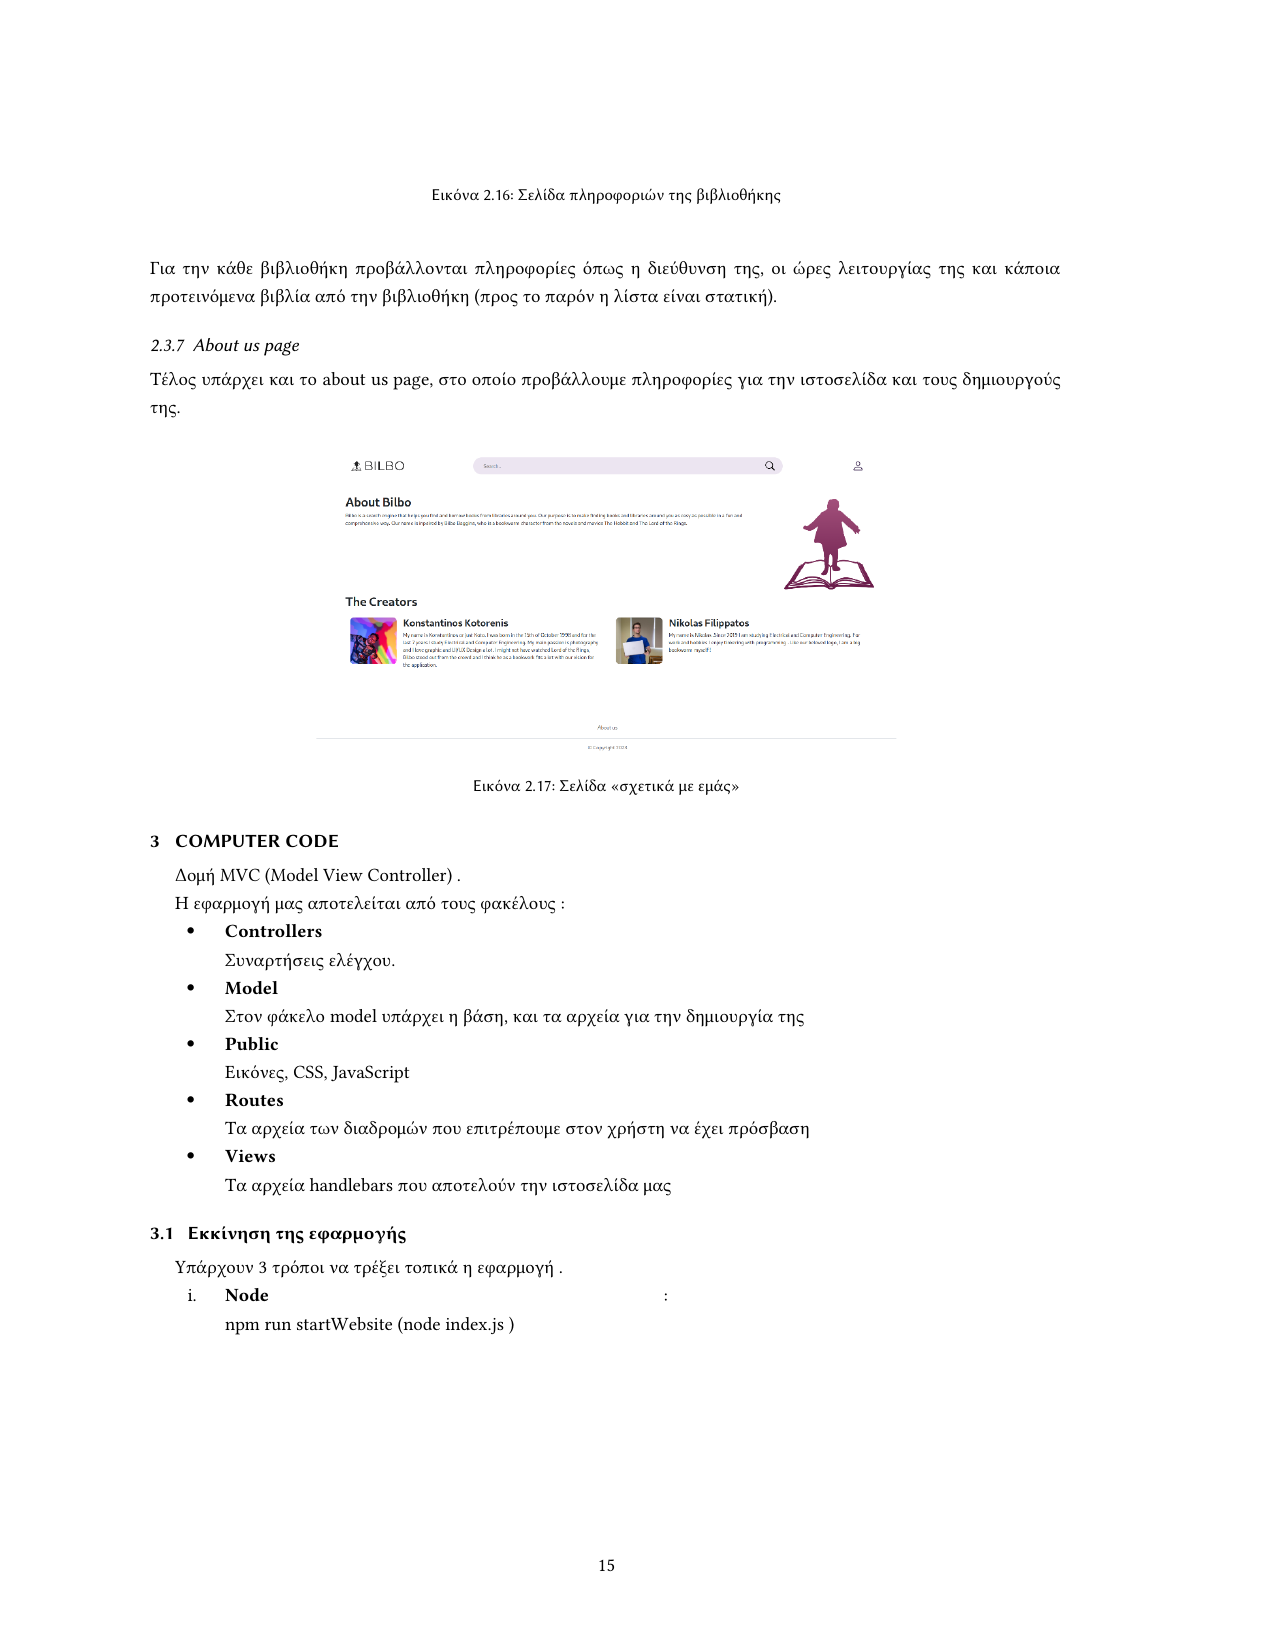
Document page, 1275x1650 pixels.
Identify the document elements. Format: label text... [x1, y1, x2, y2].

list Controllers Συναρτήσεις ελέγχου. [187, 914, 1062, 971]
text Υπάρχουν 3 τρόποι να τρέξει τοπικά η εφαρμογή . [150, 1250, 1062, 1278]
text COMPUTER CODE [150, 828, 1062, 852]
text Η εφαρμογή μας αποτελείται από τους φακέλους : [150, 886, 1062, 914]
list Node : npm run startWebsite (node index.js ) [187, 1278, 1062, 1334]
list Public Εικόνες, CSS, JavaScript [187, 1027, 1062, 1083]
text Εκκίνηση της εφαρμογής [150, 1221, 1062, 1244]
text Τέλος υπάρχει και το about us page, στο οποίο προβάλλουμε πληροφορίες για την ιστοσελίδα και τους δημιουργούς της. [150, 362, 1062, 418]
text Δομή MVC (Model View Controller) . [150, 858, 1062, 886]
text Εικόνα 2.16: Σελίδα πληροφοριών της βιβλιοθήκης [150, 183, 1062, 204]
list Model Στον φάκελο model υπάρχει η βάση, και τα αρχεία για την δημιουργία της [187, 971, 1062, 1027]
text Εικόνα 2.17: Σελίδα «σχετικά με εμάς» [150, 774, 1062, 795]
text About us page [150, 332, 1062, 356]
list Views Τα αρχεία handlebars που αποτελούν την ιστοσελίδα μας [187, 1139, 1062, 1196]
picture [316, 446, 897, 768]
list Routes Τα αρχεία των διαδρομών που επιτρέπουμε στον χρήστη να έχει πρόσβαση [187, 1083, 1062, 1139]
text Για την κάθε βιβλιοθήκη προβάλλονται πληροφορίες όπως η διεύθυνση της, οι ώρες λειτουργίας της και κάποια προτεινόμενα βιβλία από την βιβλιοθήκη (προς το παρόν η λίστα είναι στατική). [150, 251, 1062, 307]
